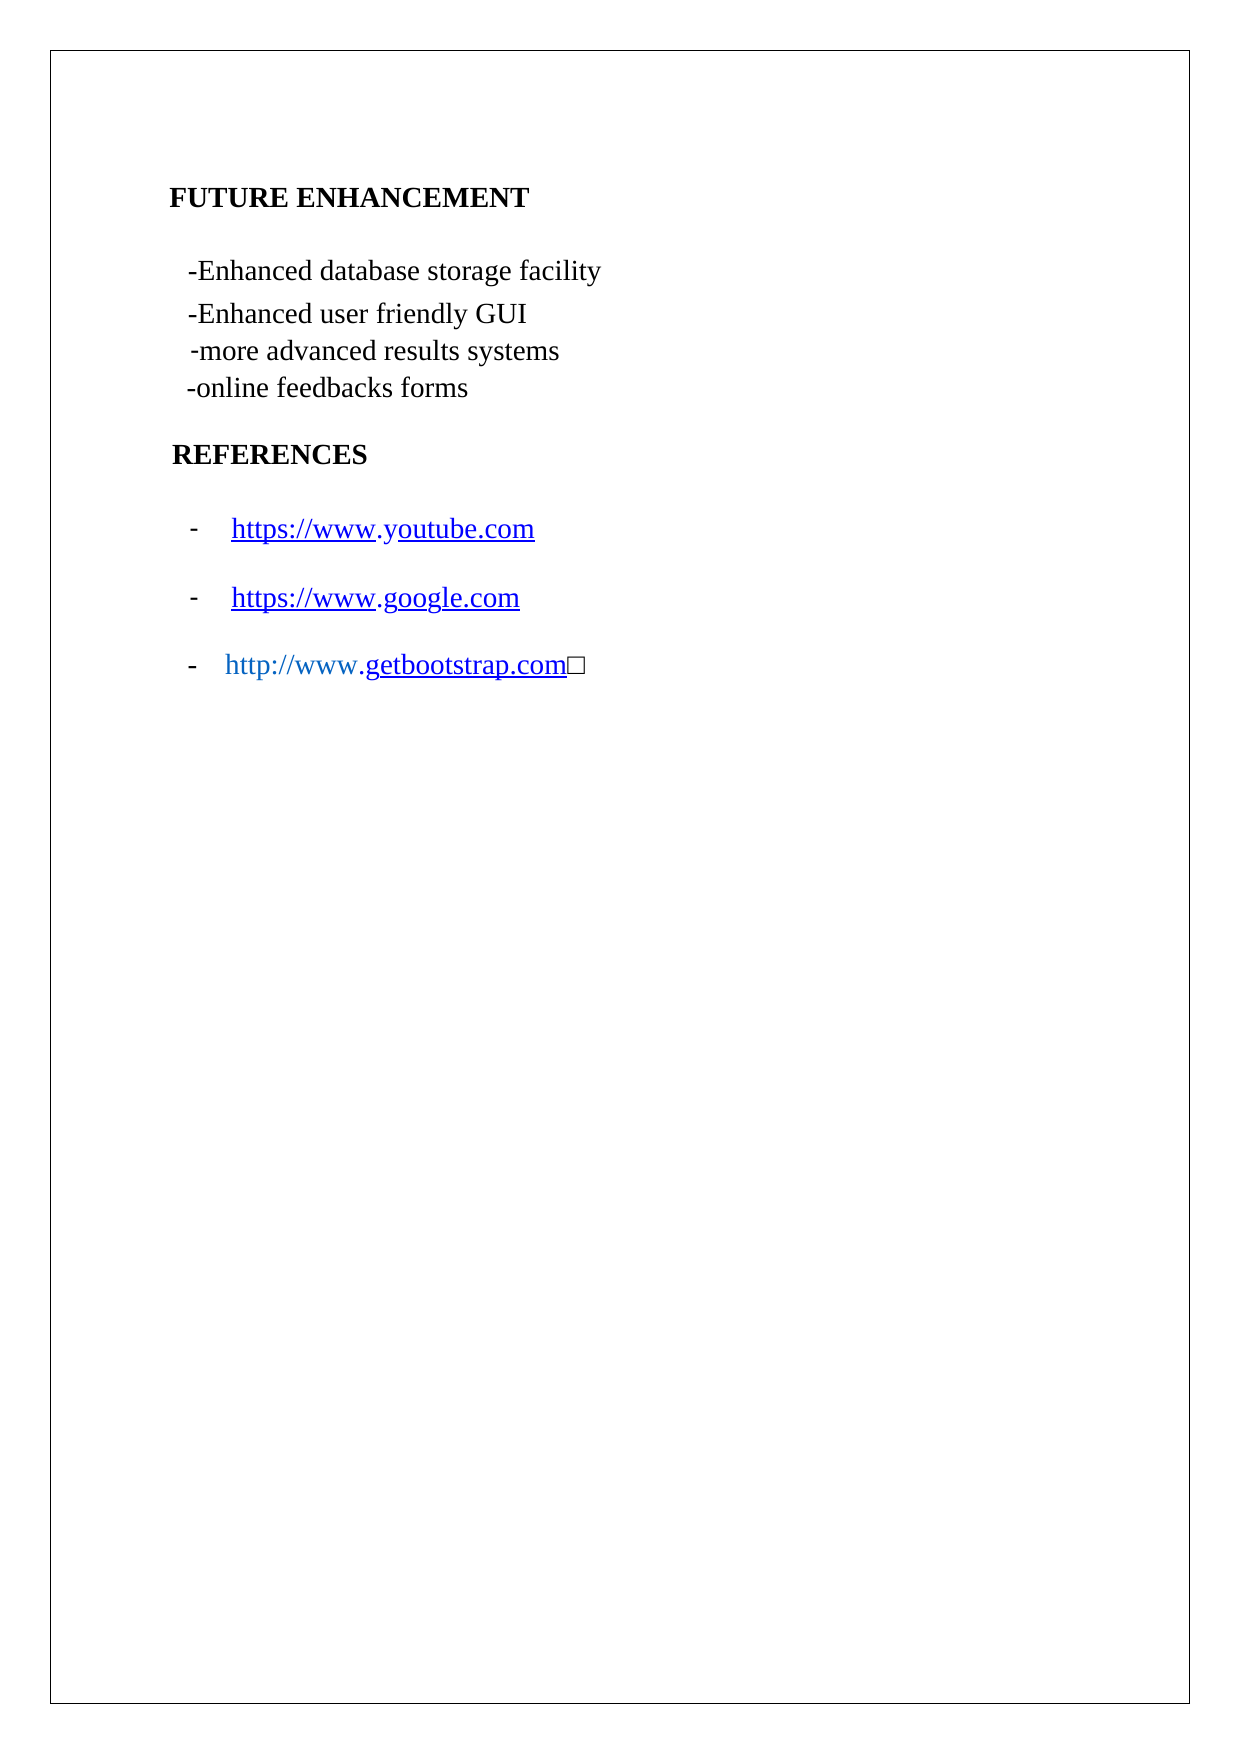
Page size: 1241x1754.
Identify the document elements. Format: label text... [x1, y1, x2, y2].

subtitle FUTURE ENHANCEMENT [162, 180, 1090, 214]
text -Enhanced database storage facility [180, 253, 937, 287]
text -online feedbacks forms [150, 370, 1090, 404]
list http://www.getbootstrap.com□ [187, 647, 1090, 681]
text - https://www.youtube.com [150, 510, 1090, 546]
subtitle REFERENCES [150, 437, 1090, 470]
text -more advanced results systems [150, 332, 1090, 368]
text -Enhanced user friendly GUI [180, 296, 1090, 329]
text - https://www.google.com [150, 579, 1090, 614]
